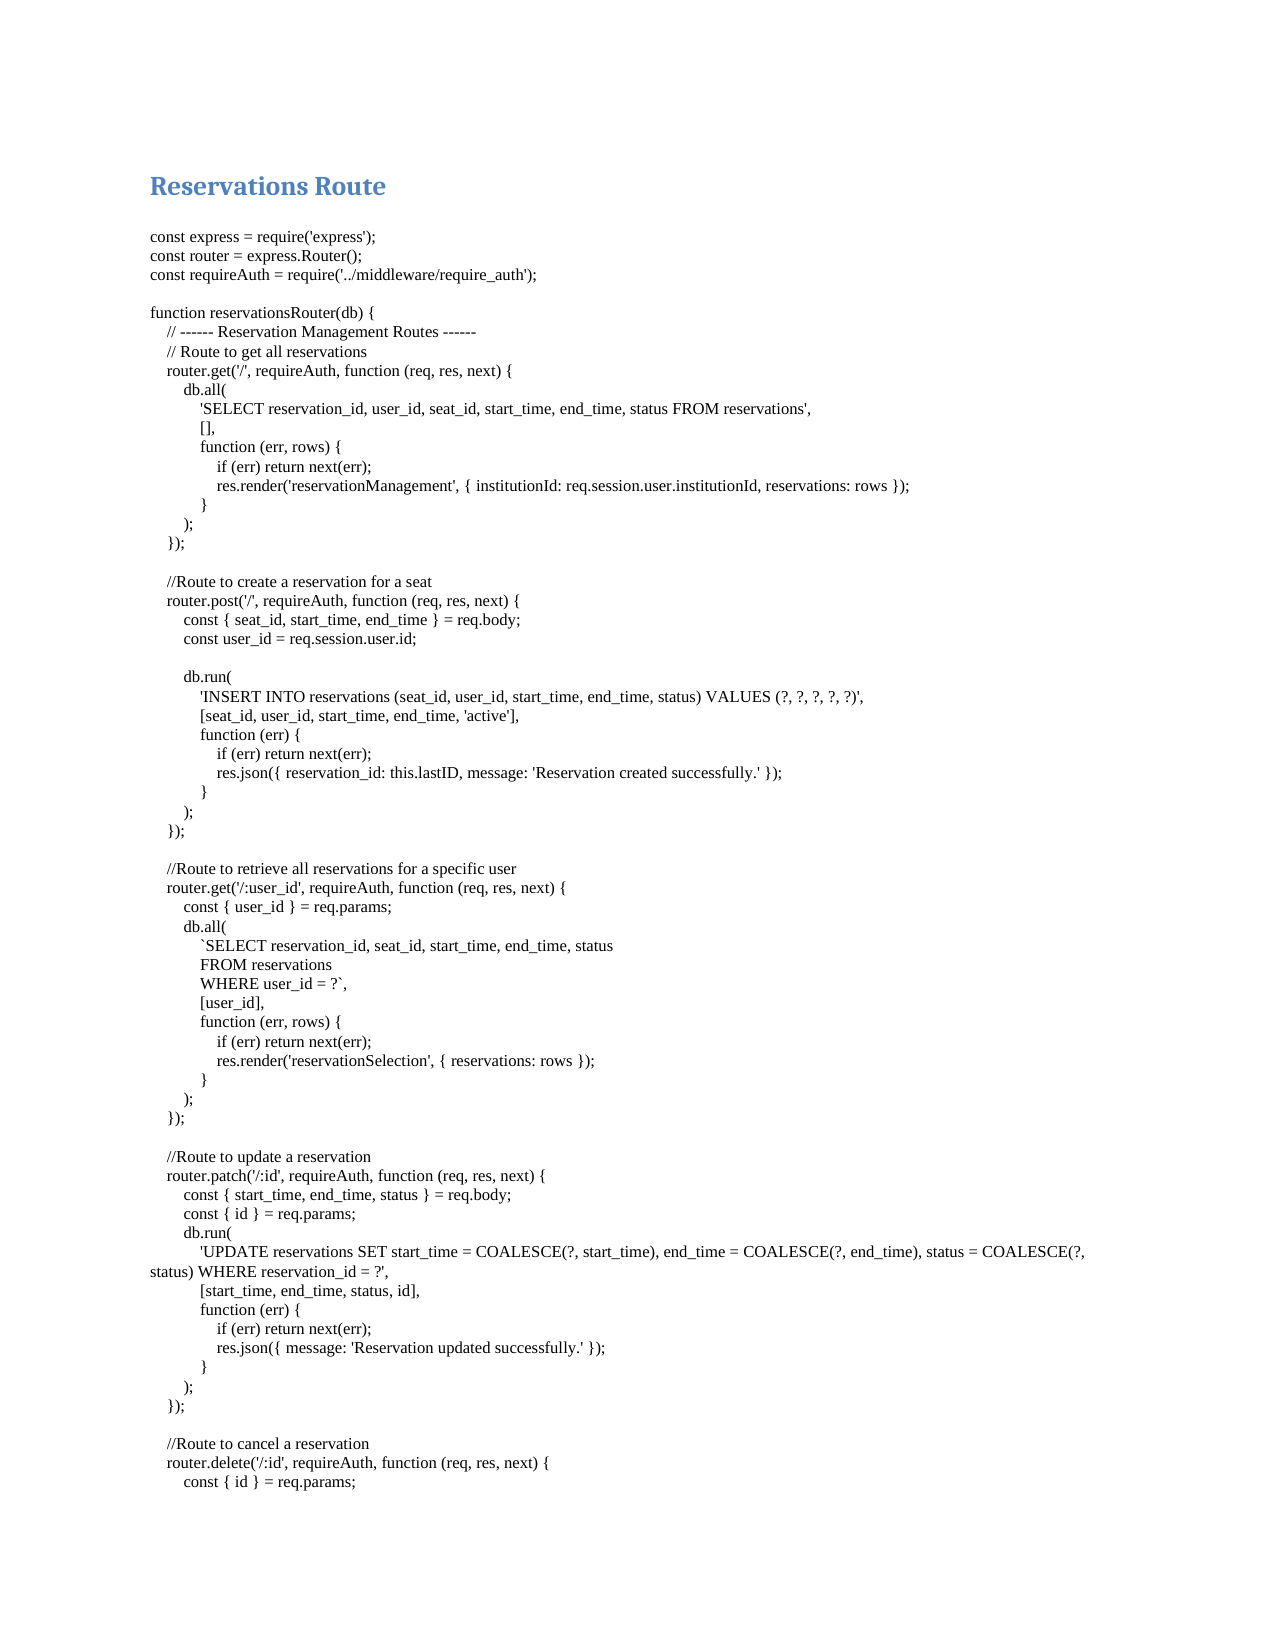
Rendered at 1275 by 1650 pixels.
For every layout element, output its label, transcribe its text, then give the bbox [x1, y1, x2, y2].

text ); [150, 801, 1125, 821]
text function (err) { [150, 1300, 1125, 1319]
text db.all( [150, 916, 1125, 936]
text if (err) return next(err); [150, 1031, 1125, 1051]
text const router = express.Router(); [150, 246, 1125, 265]
text res.render('reservationSelection', { reservations: rows }); [150, 1051, 1125, 1070]
text `SELECT reservation_id, seat_id, start_time, end_time, status [150, 936, 1125, 955]
text db.all( [150, 380, 1125, 399]
text [], [150, 418, 1125, 437]
text } [150, 495, 1125, 514]
text const { id } = req.params; [150, 1204, 1125, 1223]
text WHERE user_id = ?`, [150, 974, 1125, 993]
text 'INSERT INTO reservations (seat_id, user_id, start_time, end_time, status) VALUES (?, ?, ?, ?, ?)', [150, 686, 1125, 706]
text ); [150, 1376, 1125, 1396]
text router.delete('/:id', requireAuth, function (req, res, next) { [150, 1453, 1125, 1472]
text res.json({ message: 'Reservation updated successfully.' }); [150, 1338, 1125, 1357]
subtitle Reservations Route [150, 171, 1125, 203]
text router.get('/:user_id', requireAuth, function (req, res, next) { [150, 878, 1125, 897]
text } [150, 1070, 1125, 1089]
text }); [150, 821, 1125, 840]
text //Route to cancel a reservation [150, 1434, 1125, 1453]
text function reservationsRouter(db) { [150, 303, 1125, 322]
text function (err, rows) { [150, 1012, 1125, 1031]
text const { seat_id, start_time, end_time } = req.body; [150, 610, 1125, 629]
text db.run( [150, 667, 1125, 686]
text res.render('reservationManagement', { institutionId: req.session.user.institutionId, reservations: rows }); [150, 476, 1125, 495]
text const user_id = req.session.user.id; [150, 629, 1125, 648]
text 'UPDATE reservations SET start_time = COALESCE(?, start_time), end_time = COALESCE(?, end_time), status = COALESCE(?, status) WHERE reservation_id = ?', [150, 1242, 1125, 1281]
text router.post('/', requireAuth, function (req, res, next) { [150, 591, 1125, 610]
text } [150, 782, 1125, 801]
text const { start_time, end_time, status } = req.body; [150, 1185, 1125, 1204]
text router.get('/', requireAuth, function (req, res, next) { [150, 361, 1125, 380]
text // Route to get all reservations [150, 341, 1125, 361]
text const requireAuth = require('../middleware/require_auth'); [150, 265, 1125, 284]
text db.run( [150, 1223, 1125, 1242]
text FROM reservations [150, 955, 1125, 974]
text //Route to update a reservation [150, 1146, 1125, 1166]
text ); [150, 514, 1125, 533]
text if (err) return next(err); [150, 1319, 1125, 1338]
text } [150, 1357, 1125, 1376]
text const { user_id } = req.params; [150, 897, 1125, 916]
text [seat_id, user_id, start_time, end_time, 'active'], [150, 706, 1125, 725]
text // ------ Reservation Management Routes ------ [150, 322, 1125, 341]
text }); [150, 1396, 1125, 1415]
text const { id } = req.params; [150, 1472, 1125, 1491]
text res.json({ reservation_id: this.lastID, message: 'Reservation created successfully.' }); [150, 763, 1125, 782]
text }); [150, 533, 1125, 552]
text ); [150, 1089, 1125, 1108]
text router.patch('/:id', requireAuth, function (req, res, next) { [150, 1166, 1125, 1185]
text [start_time, end_time, status, id], [150, 1281, 1125, 1300]
text 'SELECT reservation_id, user_id, seat_id, start_time, end_time, status FROM reservations', [150, 399, 1125, 418]
text function (err) { [150, 725, 1125, 744]
text }); [150, 1108, 1125, 1127]
text if (err) return next(err); [150, 456, 1125, 476]
text //Route to create a reservation for a seat [150, 571, 1125, 591]
text function (err, rows) { [150, 437, 1125, 456]
text const express = require('express'); [150, 226, 1125, 246]
text [user_id], [150, 993, 1125, 1012]
text if (err) return next(err); [150, 744, 1125, 763]
text //Route to retrieve all reservations for a specific user [150, 859, 1125, 878]
